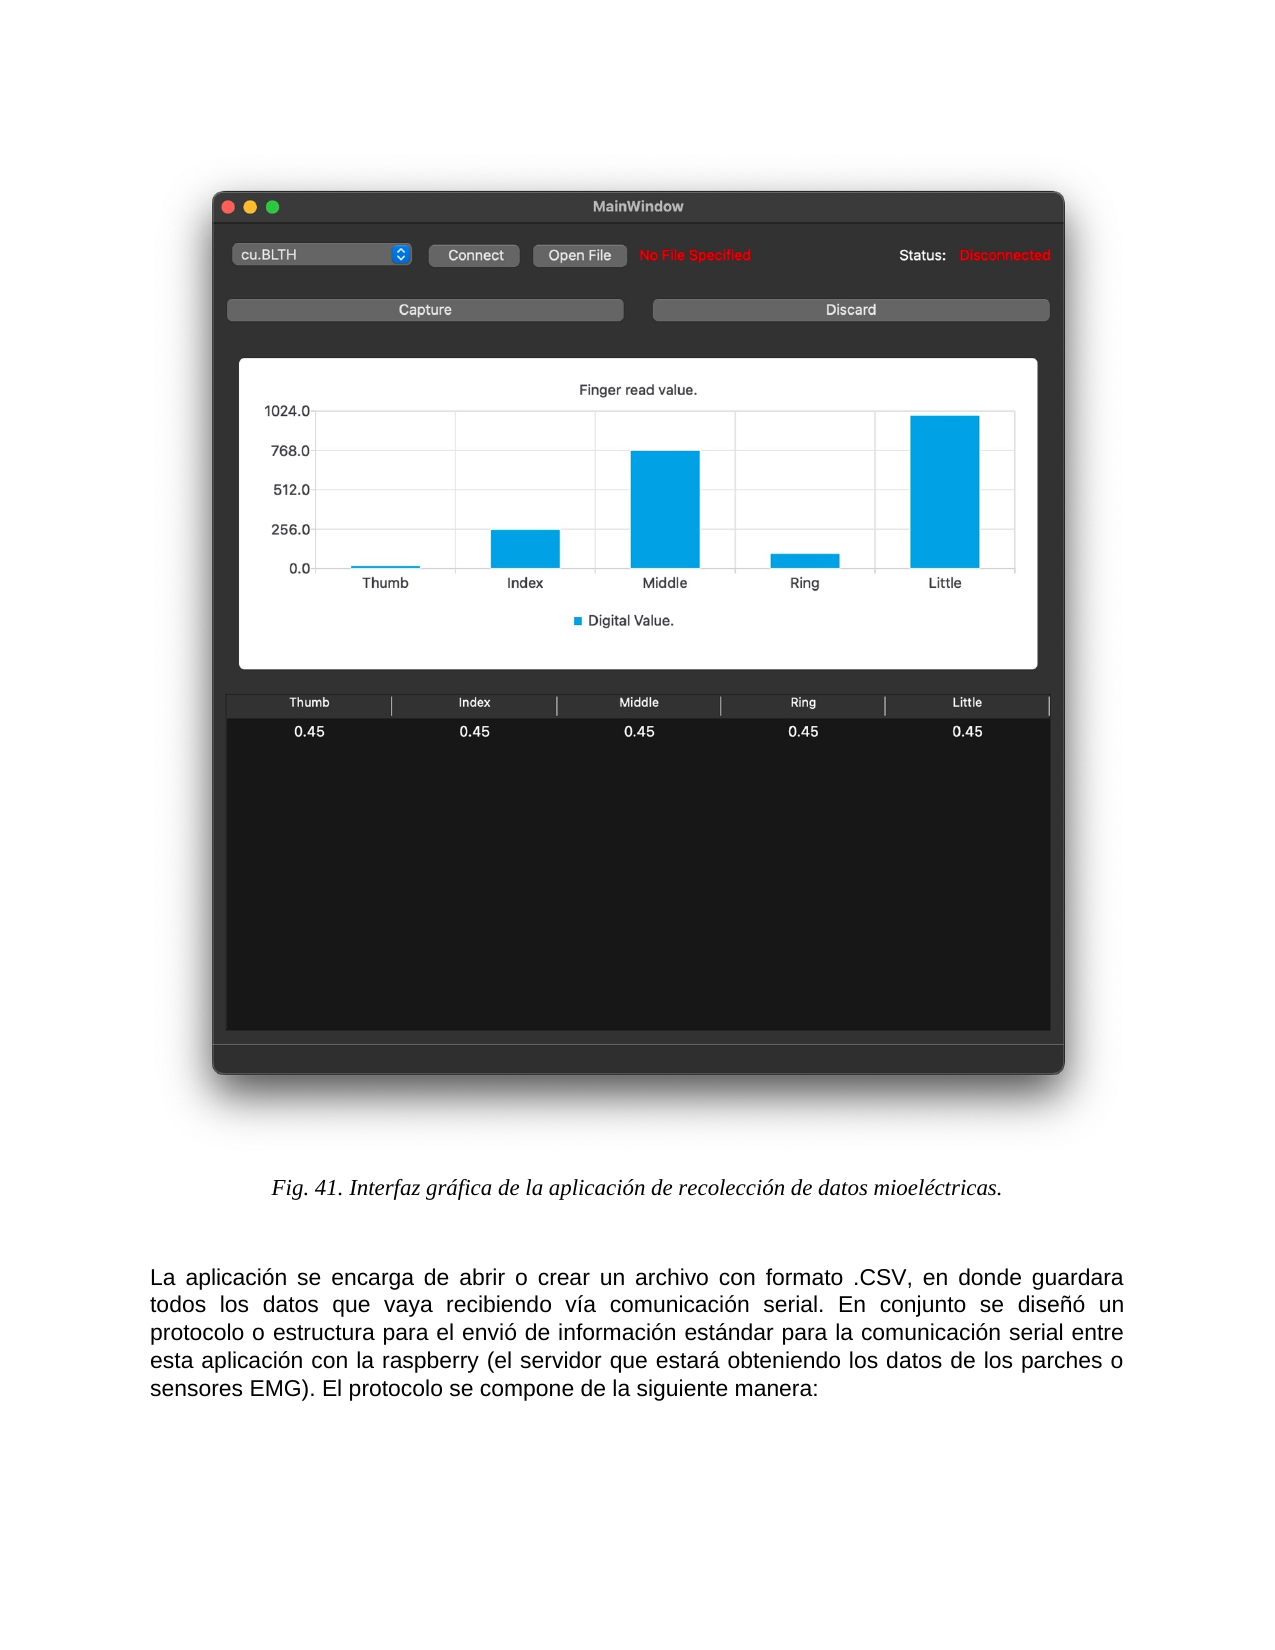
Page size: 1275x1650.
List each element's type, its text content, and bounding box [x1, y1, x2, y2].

text La aplicación se encarga de abrir o crear un archivo con formato .CSV, en donde guardara todos los datos que vaya recibiendo vía comunicación serial. En conjunto se diseñó un protocolo o estructura para el envió de información estándar para la comunicación serial entre esta aplicación con la raspberry (el servidor que estará obteniendo los datos de los parches o sensores EMG). El protocolo se compone de la siguiente manera: [150, 1263, 1125, 1402]
picture [150, 150, 1125, 1156]
text Fig. 41. Interfaz gráfica de la aplicación de recolección de datos mioeléctricas. [150, 1174, 1125, 1201]
